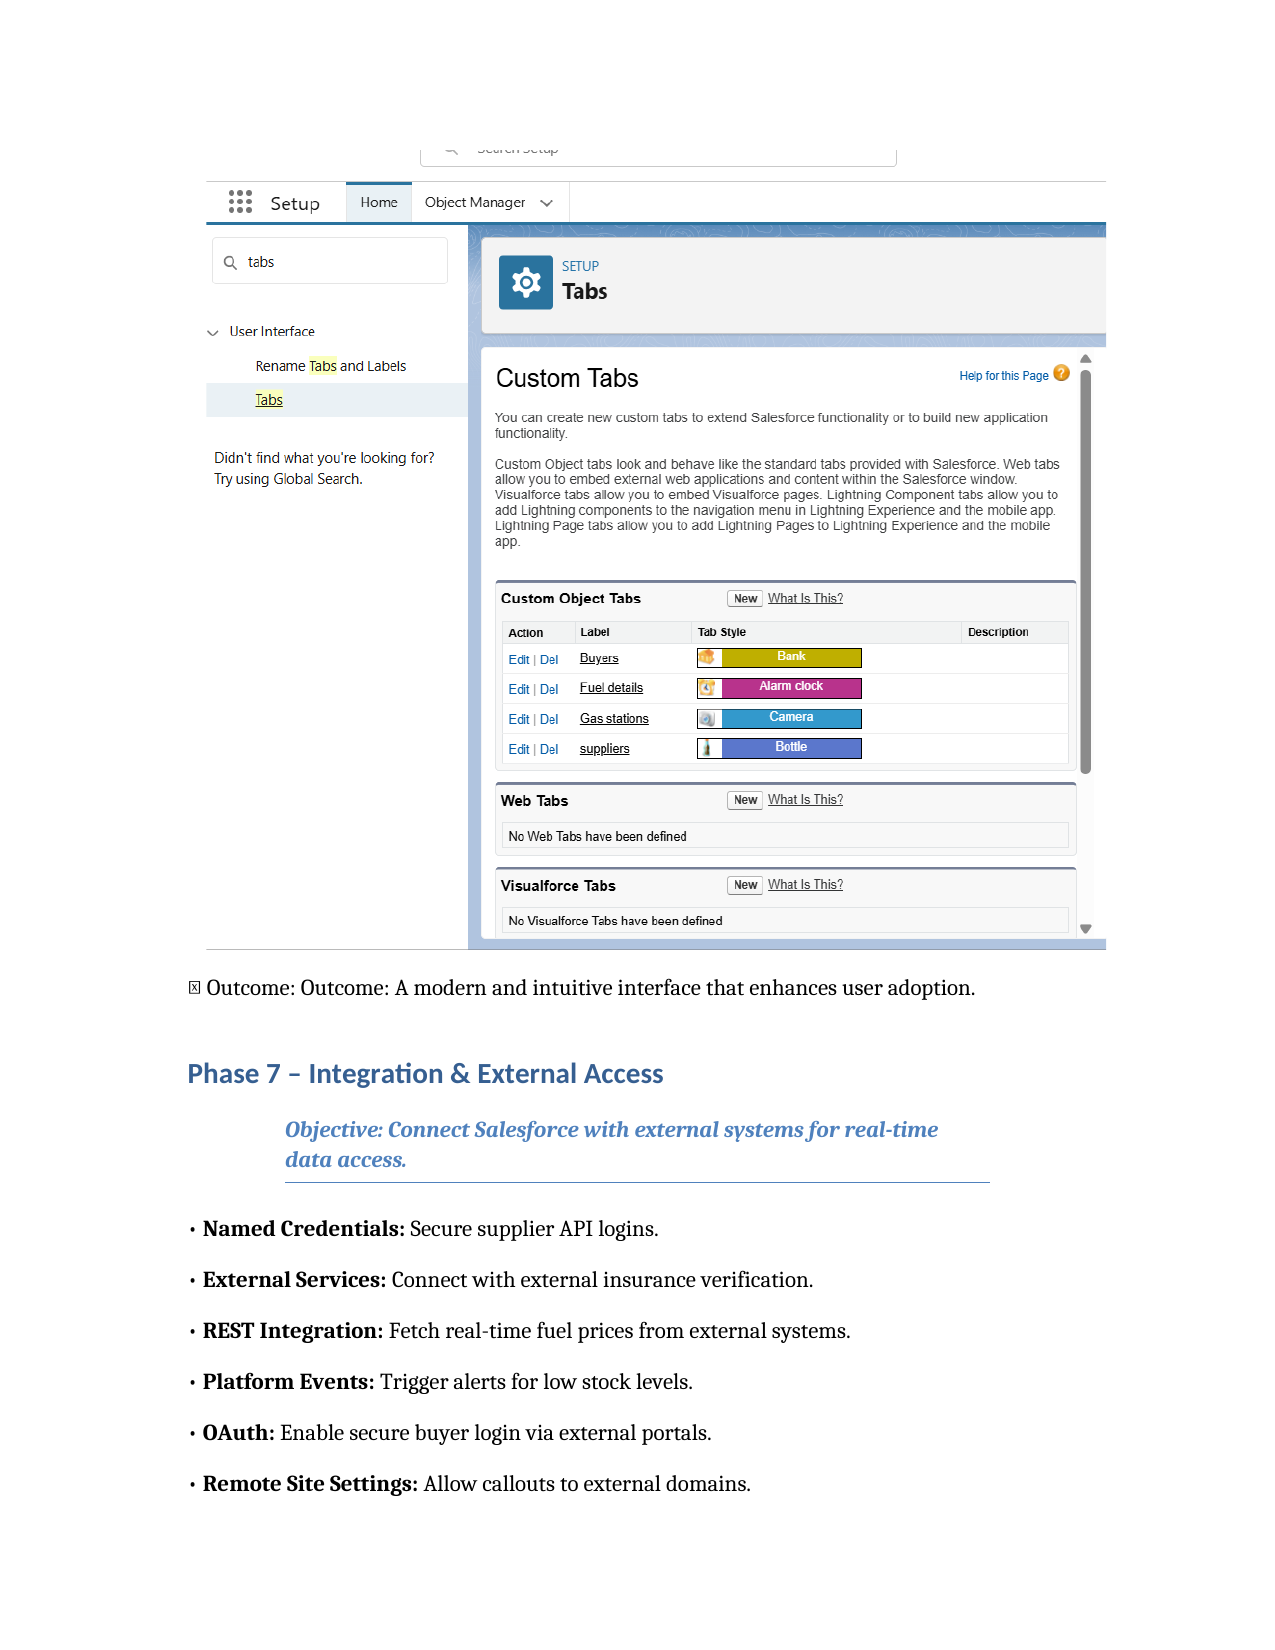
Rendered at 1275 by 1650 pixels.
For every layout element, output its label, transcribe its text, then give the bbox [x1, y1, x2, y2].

text ✅ Outcome: Outcome: A modern and intuitive interface that enhances user adoption. [187, 975, 1087, 1001]
text • Remote Site Settings: Allow callouts to external domains. [187, 1471, 1087, 1497]
text • OAuth: Enable secure buyer login via external portals. [187, 1420, 1087, 1446]
text • Named Credentials: Secure supplier API logins. [187, 1216, 1087, 1242]
text • REST Integration: Fetch real-time fuel prices from external systems. [187, 1318, 1087, 1344]
text Objective: Connect Salesforce with external systems for real-time data access. [285, 1117, 990, 1182]
subtitle Phase 7 – Integration & External Access [187, 1055, 1087, 1091]
text • Platform Events: Trigger alerts for low stock levels. [187, 1369, 1087, 1395]
text • External Services: Connect with external insurance verification. [187, 1267, 1087, 1293]
